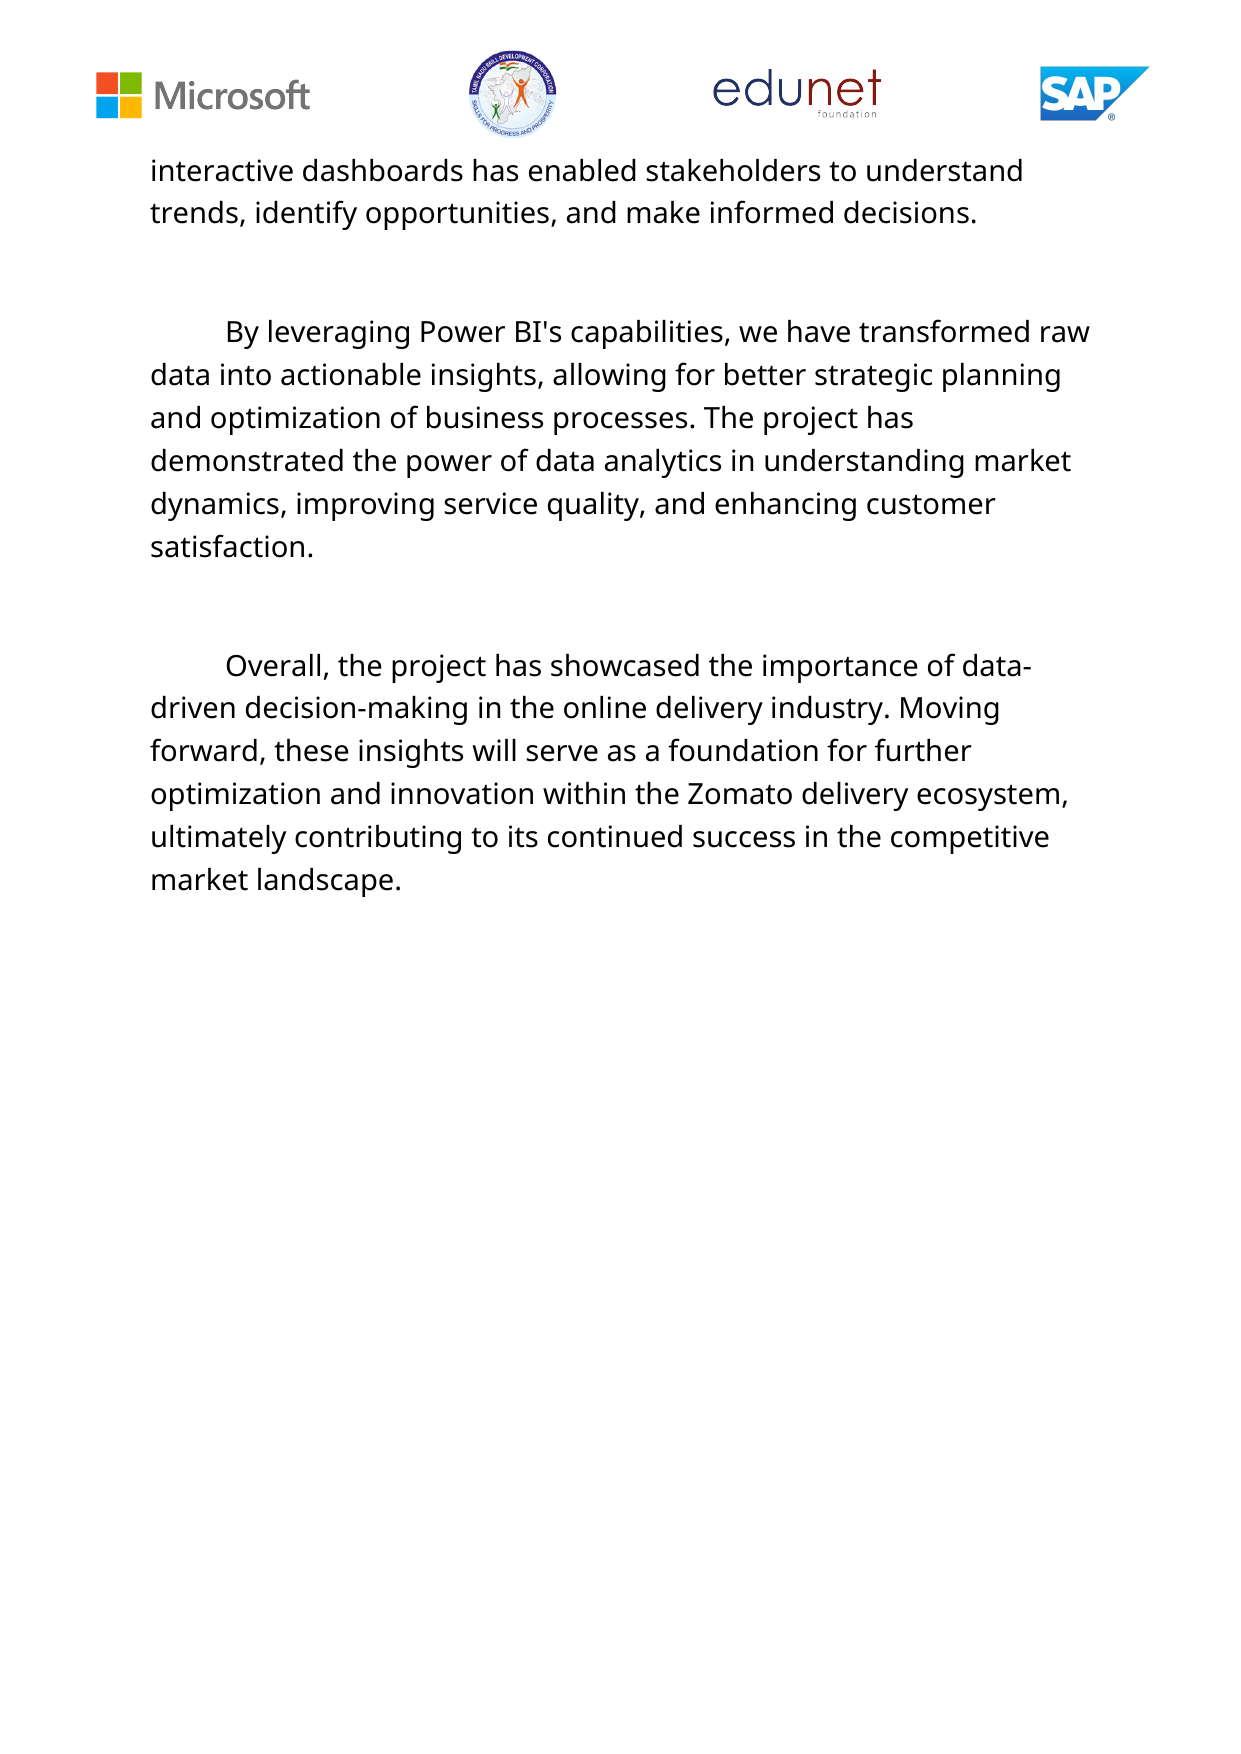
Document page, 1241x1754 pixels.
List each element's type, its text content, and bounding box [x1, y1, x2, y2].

text Overall, the project has showcased the importance of data-driven decision-making in the online delivery industry. Moving forward, these insights will serve as a foundation for further optimization and innovation within the Zomato delivery ecosystem, ultimately contributing to its continued success in the competitive market landscape. [150, 645, 1105, 898]
picture [466, 47, 558, 139]
picture [1039, 65, 1151, 122]
picture [91, 67, 316, 123]
picture [706, 62, 889, 124]
text By leveraging Power BI's capabilities, we have transformed raw data into actionable insights, allowing for better strategic planning and optimization of business processes. The project has demonstrated the power of data analytics in understanding market dynamics, improving service quality, and enhancing customer satisfaction. [150, 312, 1105, 566]
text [150, 150, 1105, 232]
